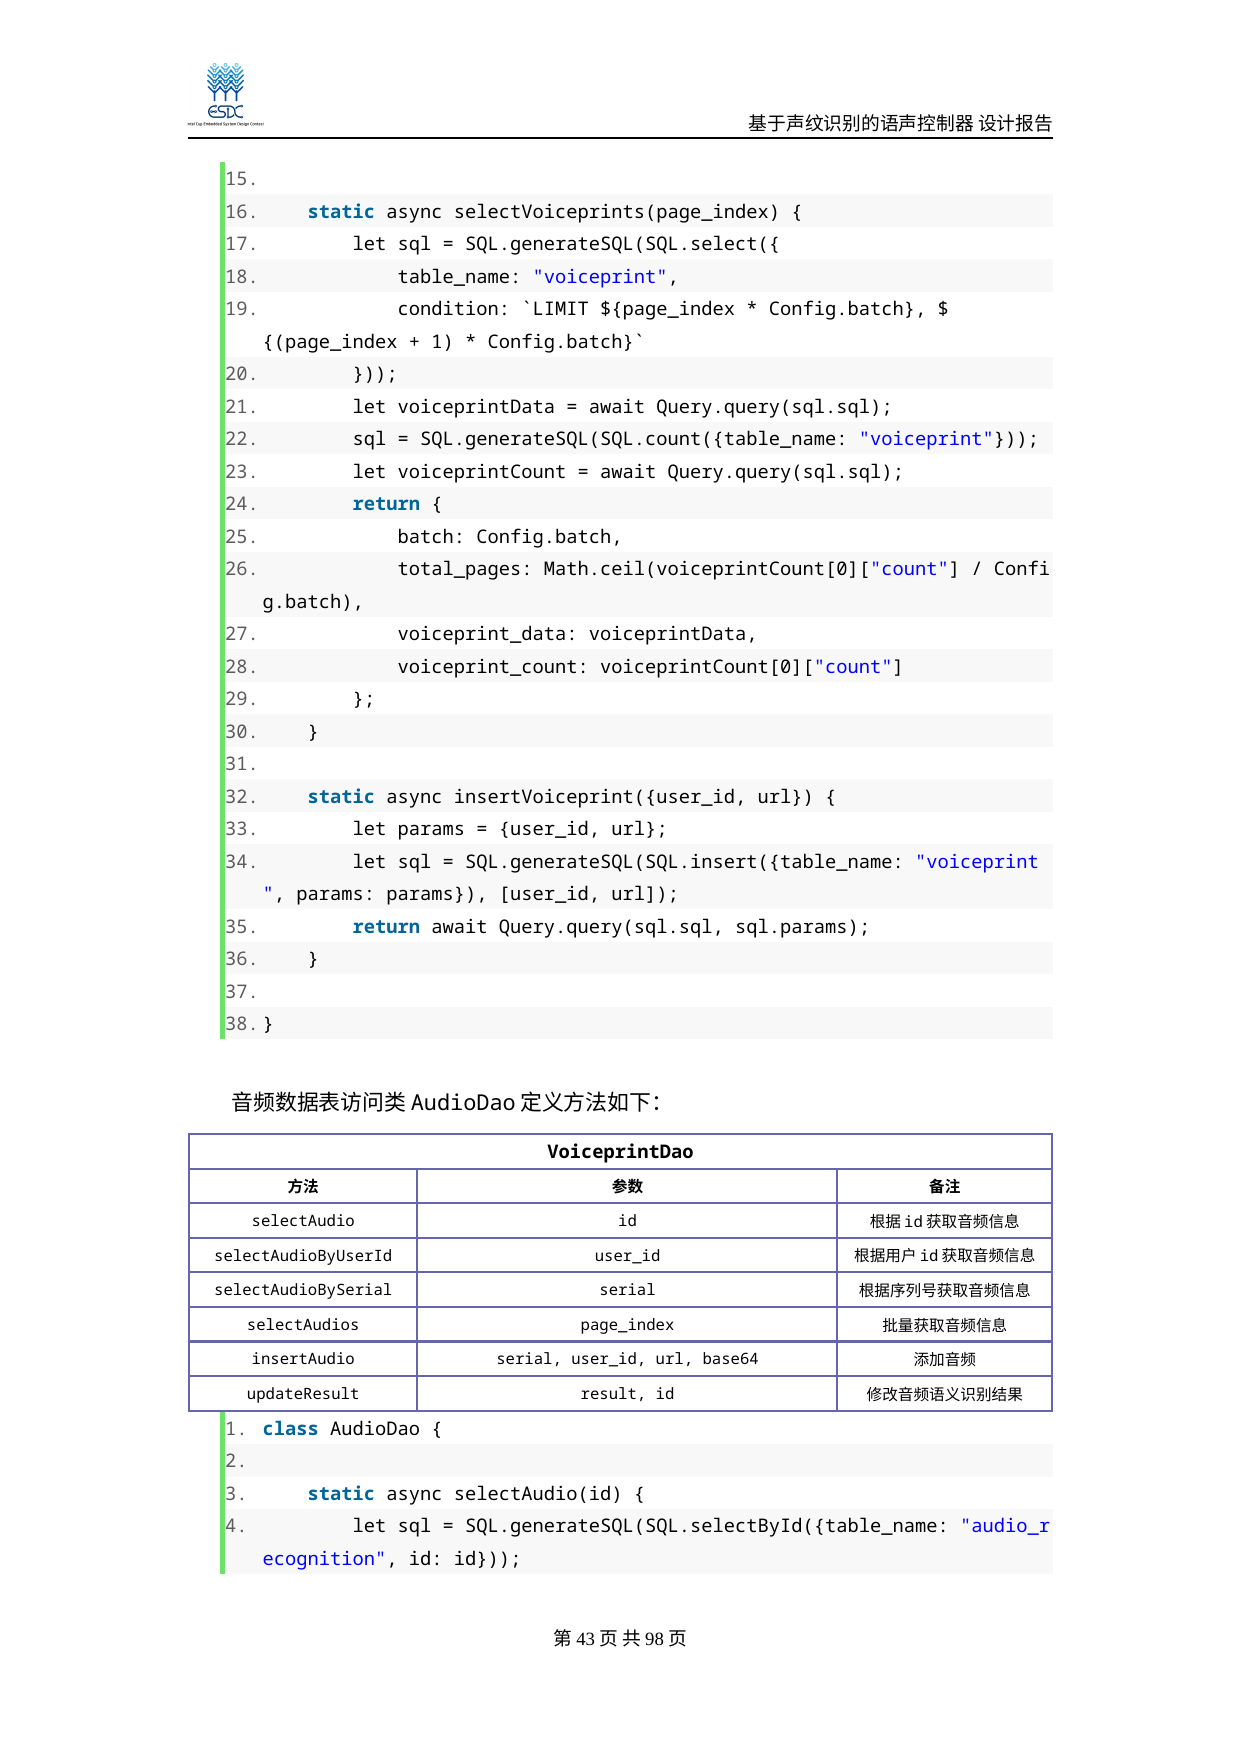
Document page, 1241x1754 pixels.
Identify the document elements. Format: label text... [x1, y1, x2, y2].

table_cell serial [418, 1273, 836, 1306]
table_cell result, id [418, 1377, 836, 1409]
table_header VoiceprintDao [190, 1135, 1051, 1167]
list let sql = SQL.generateSQL(SQL.insert({table_name: "voiceprint", params: params}), [user_id, url]); [225, 844, 1053, 909]
list } [225, 1007, 1053, 1039]
table_cell 根据id获取音频信息 [838, 1204, 1051, 1237]
list let voiceprintData = await Query.query(sql.sql); [225, 389, 1053, 422]
list let sql = SQL.generateSQL(SQL.select({ [225, 227, 1053, 259]
list let voiceprintCount = await Query.query(sql.sql); [225, 454, 1053, 487]
text 音频数据表访问类AudioDao定义方法如下： [187, 1084, 1053, 1117]
table_cell 添加音频 [838, 1343, 1051, 1375]
table_cell 批量获取音频信息 [838, 1308, 1051, 1340]
table_cell updateResult [190, 1377, 416, 1409]
list static async insertVoiceprint({user_id, url}) { [225, 779, 1053, 812]
table_cell selectAudioByUserId [190, 1239, 416, 1271]
table_cell 方法 [190, 1170, 416, 1202]
table_cell serial, user_id, url, base64 [418, 1343, 836, 1375]
list batch: Config.batch, [225, 519, 1053, 552]
table_cell insertAudio [190, 1343, 416, 1375]
list voiceprint_data: voiceprintData, [225, 617, 1053, 649]
list static async selectVoiceprints(page_index) { [225, 194, 1053, 227]
list class AudioDao { [225, 1412, 1053, 1444]
list sql = SQL.generateSQL(SQL.count({table_name: "voiceprint"})); [225, 422, 1053, 454]
table_cell 根据用户id获取音频信息 [838, 1239, 1051, 1271]
list static async selectAudio(id) { [225, 1477, 1053, 1509]
table_cell id [418, 1204, 836, 1237]
list let params = {user_id, url}; [225, 812, 1053, 844]
table_cell 修改音频语义识别结果 [838, 1377, 1051, 1409]
list })); [225, 357, 1053, 389]
picture [187, 63, 264, 126]
table_cell page_index [418, 1308, 836, 1340]
list }; [225, 682, 1053, 714]
table_cell 根据序列号获取音频信息 [838, 1273, 1051, 1306]
list return await Query.query(sql.sql, sql.params); [225, 909, 1053, 942]
list table_name: "voiceprint", [225, 259, 1053, 292]
list let sql = SQL.generateSQL(SQL.selectById({table_name: "audio_recognition", id: id})); [225, 1509, 1053, 1574]
table_cell 备注 [838, 1170, 1051, 1202]
list return { [225, 487, 1053, 519]
table_cell selectAudioBySerial [190, 1273, 416, 1306]
table_cell selectAudios [190, 1308, 416, 1340]
list total_pages: Math.ceil(voiceprintCount[0]["count"] / Config.batch), [225, 552, 1053, 617]
table_cell selectAudio [190, 1204, 416, 1237]
list } [225, 714, 1053, 747]
table_cell 参数 [418, 1170, 836, 1202]
list voiceprint_count: voiceprintCount[0]["count"] [225, 649, 1053, 682]
table_cell user_id [418, 1239, 836, 1271]
list } [225, 942, 1053, 974]
list condition: `LIMIT ${page_index * Config.batch}, ${(page_index + 1) * Config.batch}` [225, 292, 1053, 357]
